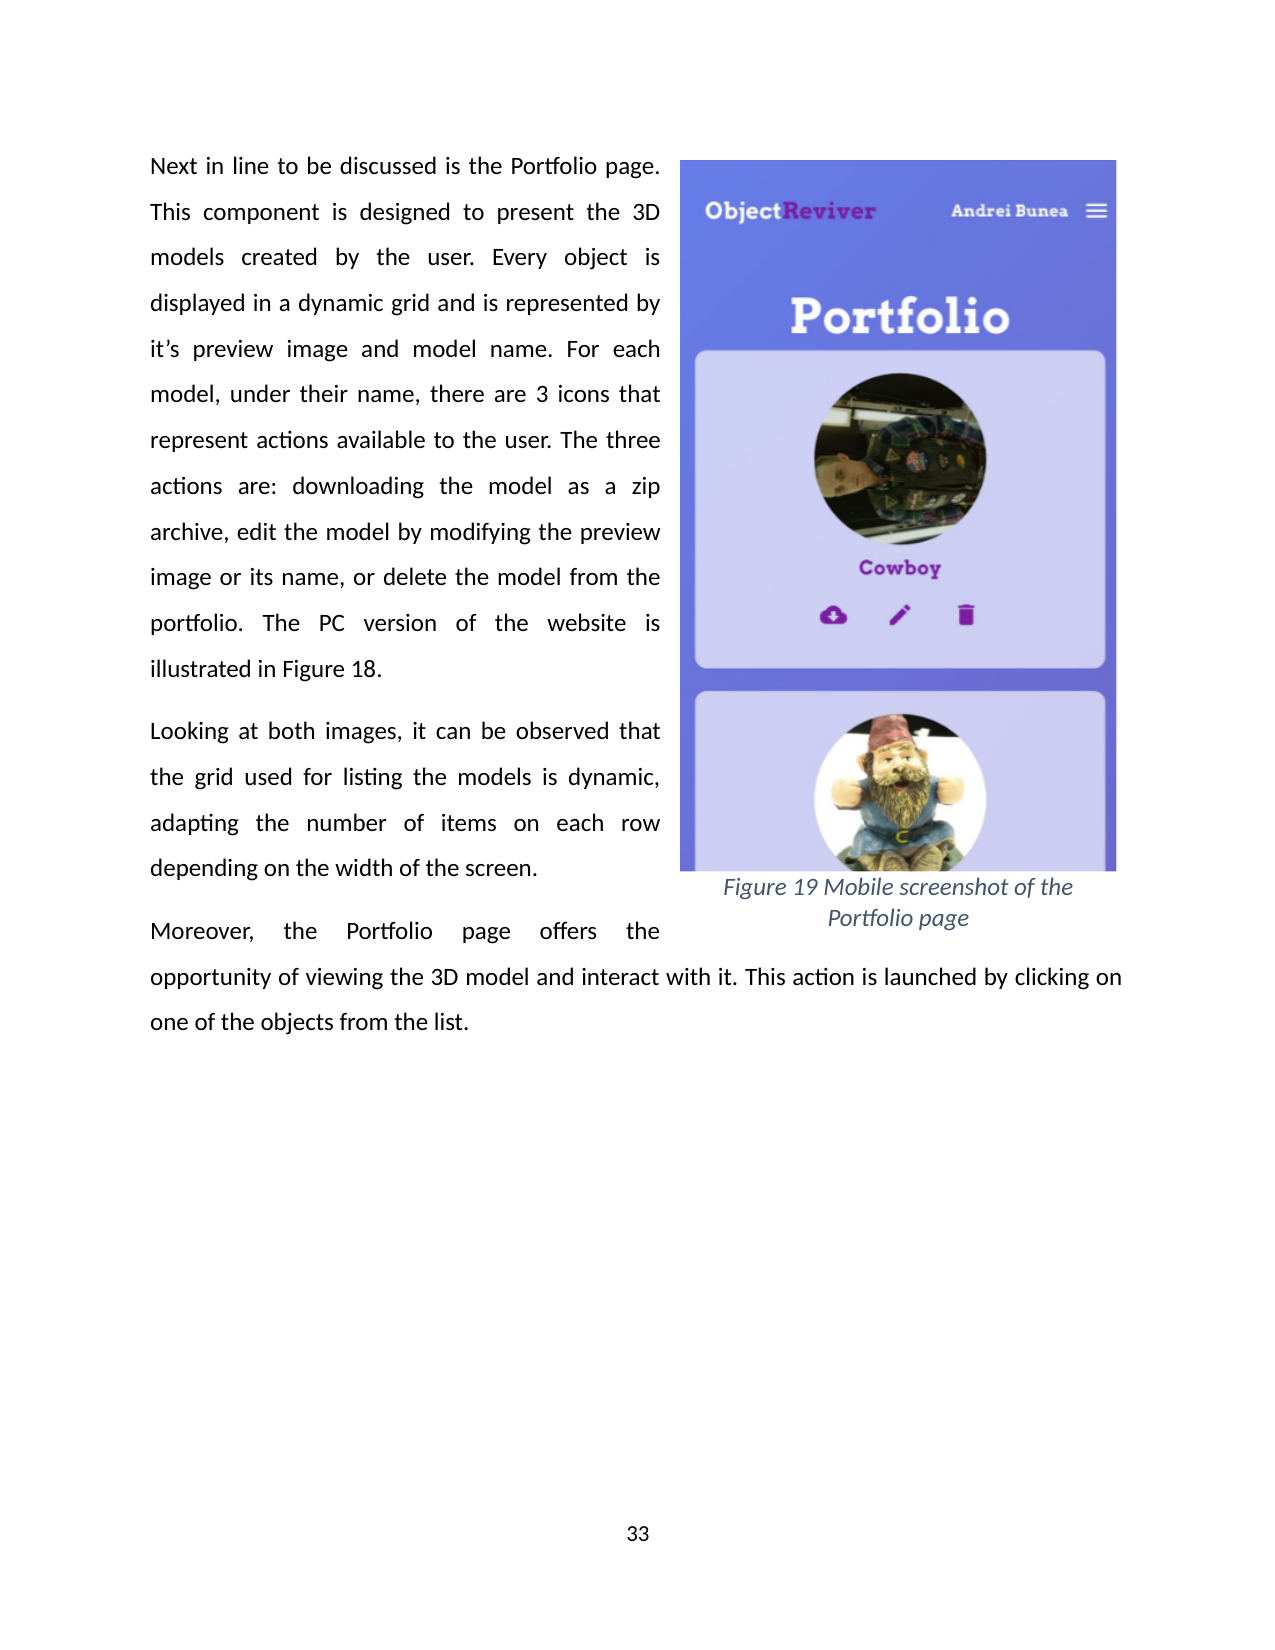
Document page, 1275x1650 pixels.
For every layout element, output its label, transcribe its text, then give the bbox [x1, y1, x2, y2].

picture [678, 160, 1116, 871]
text Next in line to be discussed is the Portfolio page. This component is designed to present the 3D models created by the user. Every object is displayed in a dynamic grid and is represented by it’s preview image and model name. For each model, under their name, there are 3 icons that represent actions available to the user. The three actions are: downloading the model as a zip archive, edit the model by modifying the preview image or its name, or delete the model from the portfolio. The PC version of the website is illustrated in Figure 18. [150, 150, 1125, 683]
text Looking at both images, it can be observed that the grid used for listing the models is dynamic, adapting the number of items on each row depending on the width of the screen. [150, 715, 678, 883]
text Moreover, the Portfolio page offers the opportunity of viewing the 3D model and interact with it. This action is launched by clicking on one of the objects from the list. [150, 915, 1125, 1037]
